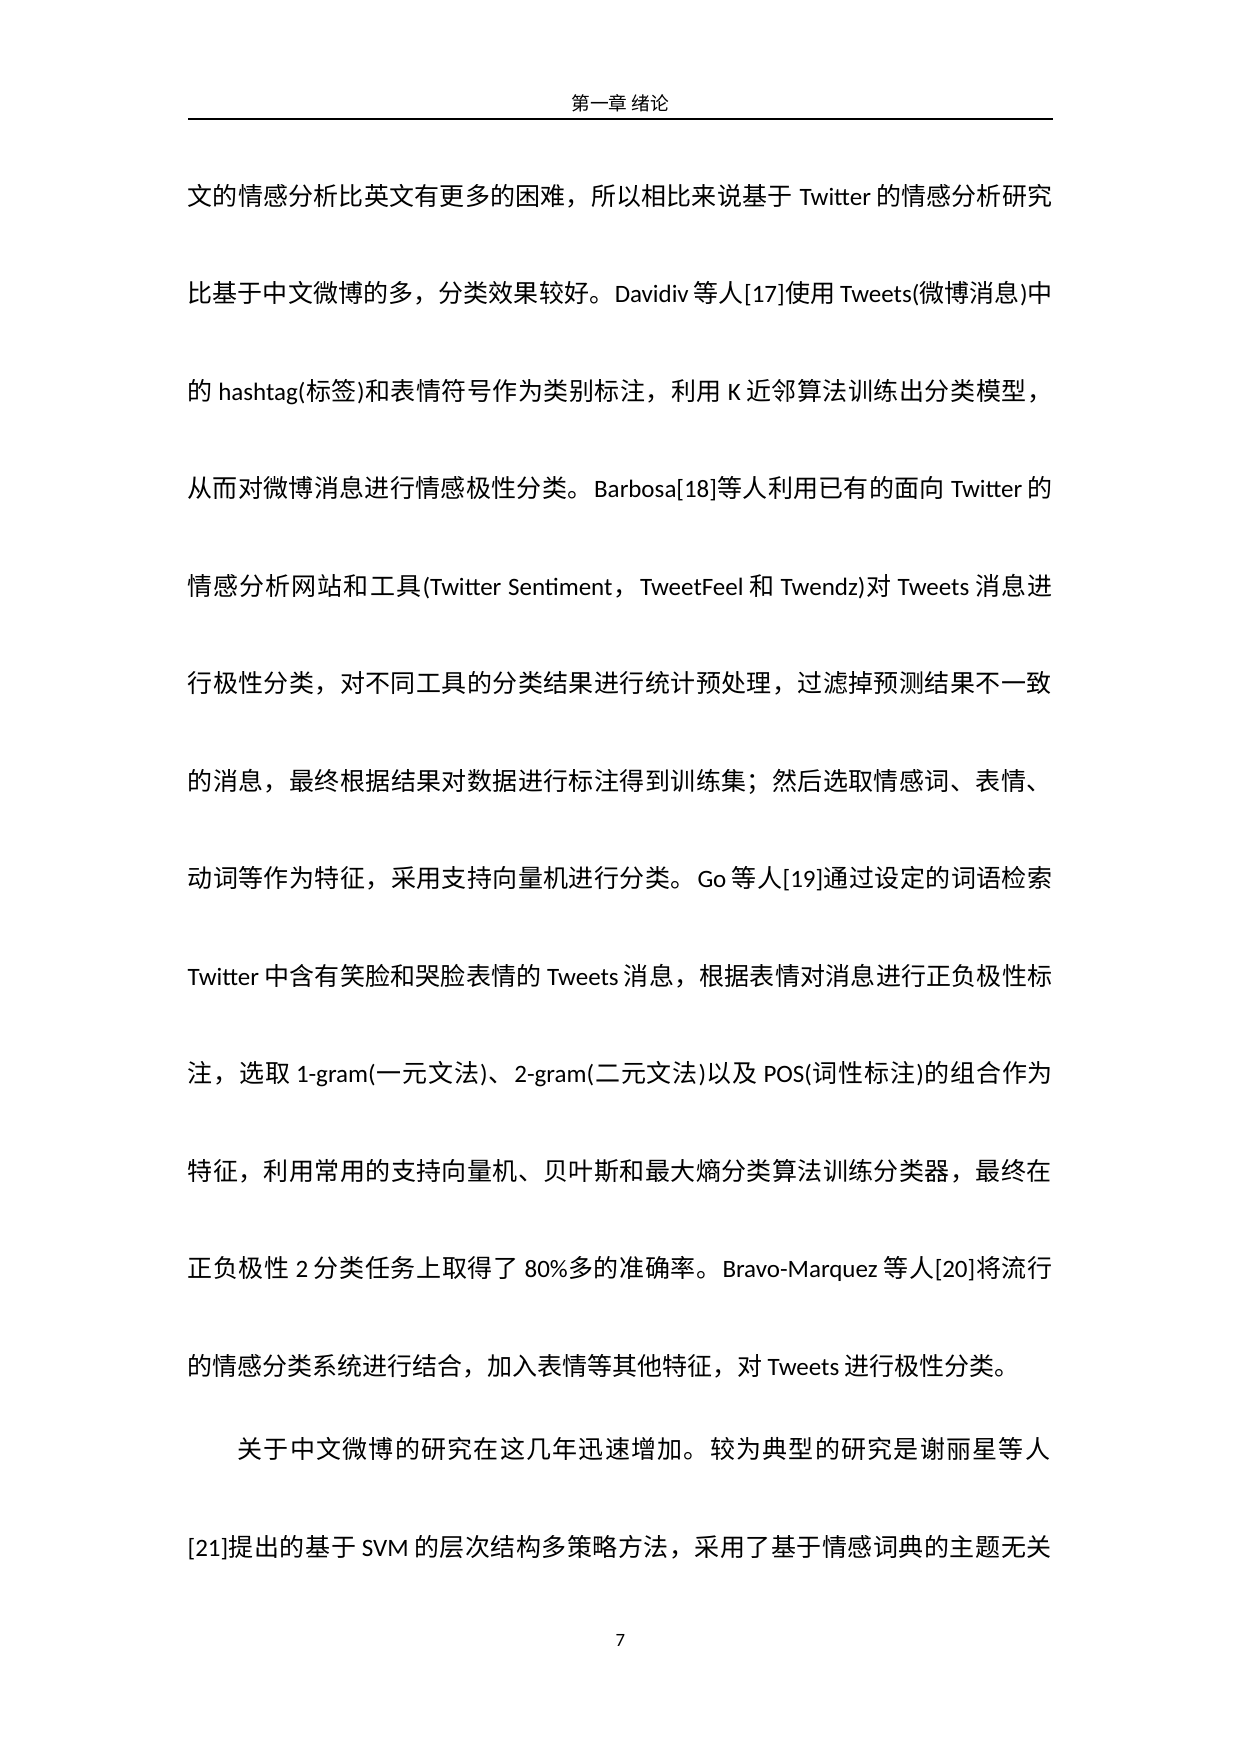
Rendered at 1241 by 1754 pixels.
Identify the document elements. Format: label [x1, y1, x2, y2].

text [187, 162, 1053, 1397]
text [187, 1415, 1053, 1578]
